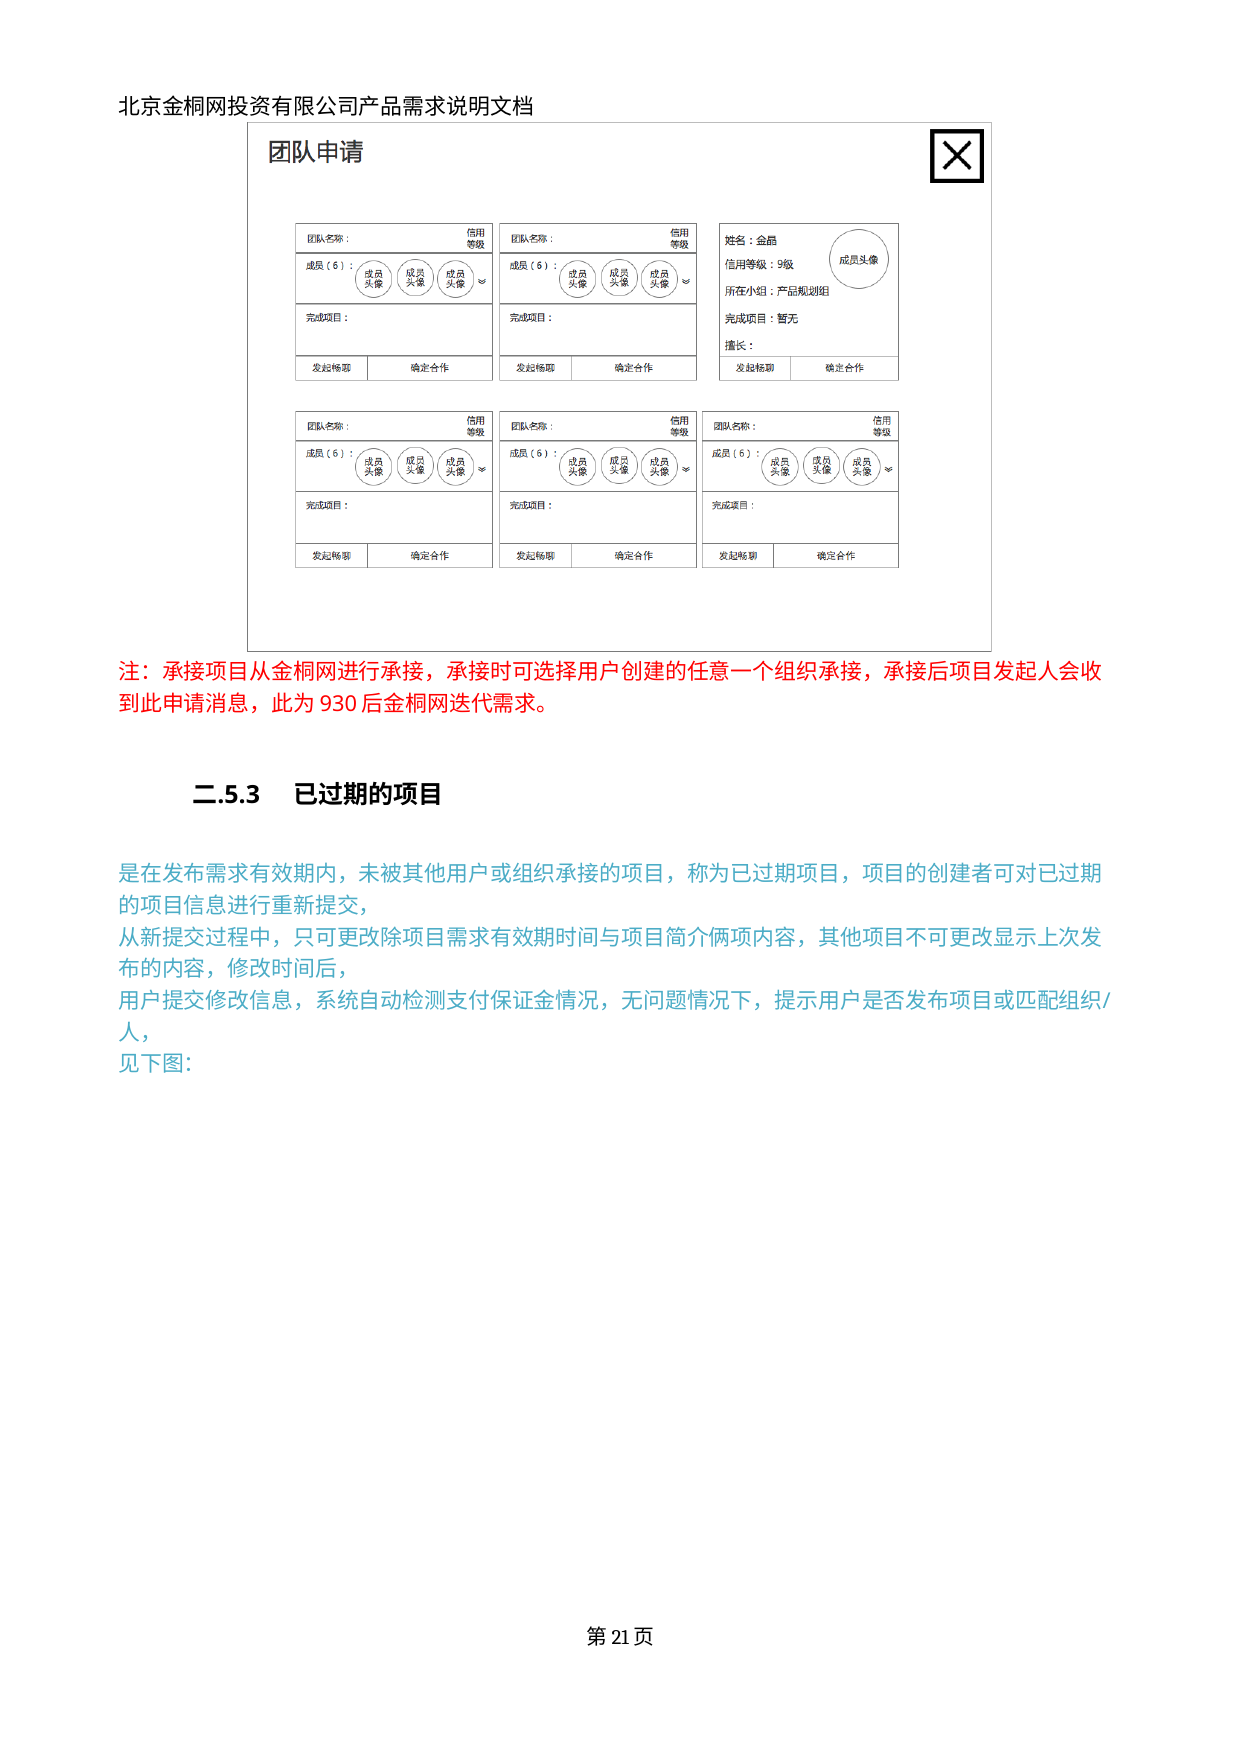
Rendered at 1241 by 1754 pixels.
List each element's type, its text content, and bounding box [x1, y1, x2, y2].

text 注：承接项目从金桐网进行承接，承接时可选择用户创建的任意一个组织承接，承接后项目发起人会收到此申请消息，此为930后金桐网迭代需求。 [118, 654, 1122, 718]
text 已过期的项目 [192, 775, 1122, 811]
text 从新提交过程中，只可更改除项目需求有效期时间与项目简介俩项内容，其他项目不可更改显示上次发布的内容，修改时间后， [118, 919, 1122, 983]
text 用户提交修改信息，系统自动检测支付保证金情况，无问题情况下，提示用户是否发布项目或匹配组织/人， [118, 983, 1122, 1046]
text 见下图： [118, 1046, 1122, 1078]
picture [246, 120, 994, 655]
text 是在发布需求有效期内，未被其他用户或组织承接的项目，称为已过期项目，项目的创建者可对已过期的项目信息进行重新提交， [118, 856, 1122, 919]
